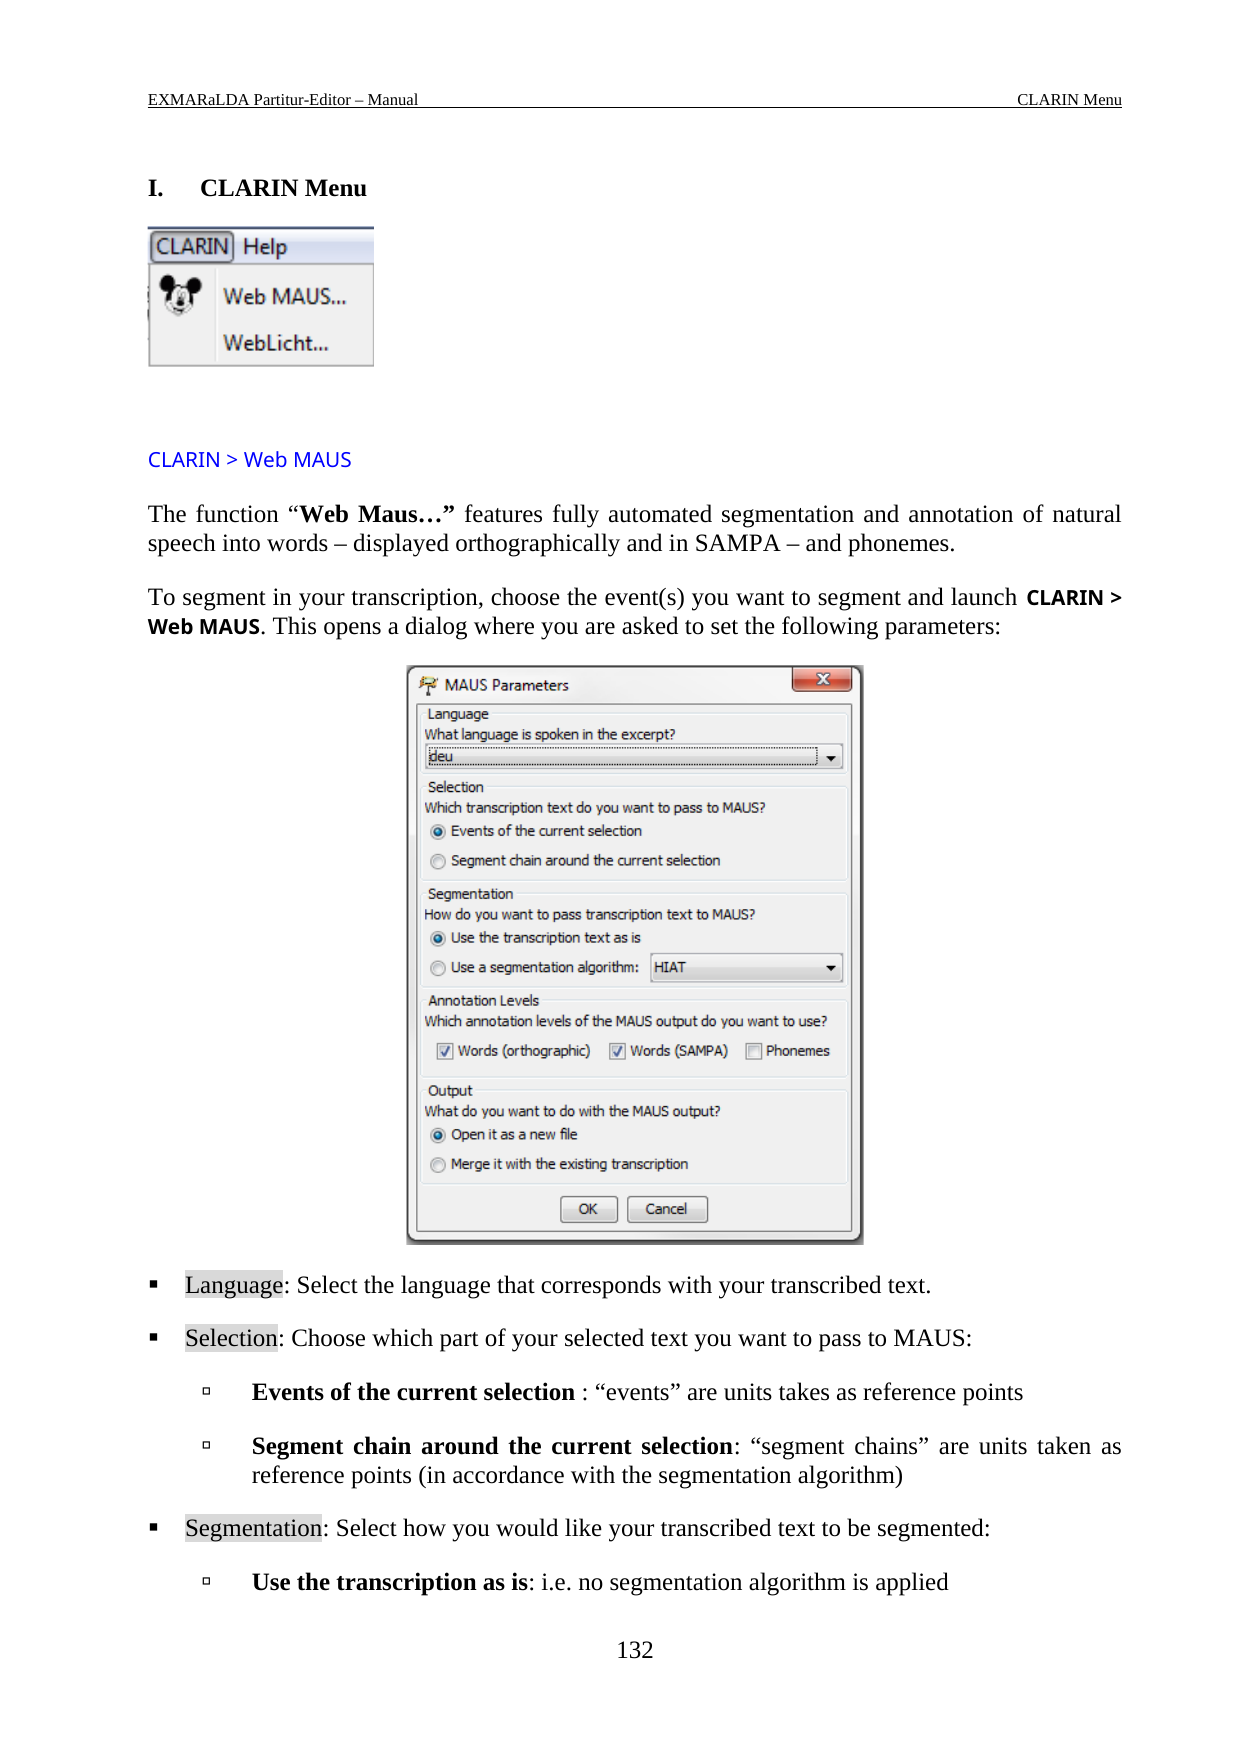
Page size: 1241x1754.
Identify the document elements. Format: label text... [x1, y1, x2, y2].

text The function “Web Maus…” features fully automated segmentation and annotation of natural speech into words – displayed orthographically and in SAMPA – and phonemes. [148, 499, 1122, 557]
picture [406, 665, 864, 1245]
text Segmentation: Select how you would like your transcribed text to be segmented: [148, 1513, 1122, 1542]
text Segment chain around the current selection: “segment chains” are units taken as reference points (in accordance with the segmentation algorithm) [201, 1431, 1122, 1488]
subtitle CLARIN > Web MAUS [148, 446, 1122, 474]
text Events of the current selection : “events” are units takes as reference points [201, 1377, 1122, 1406]
text Selection: Choose which part of your selected text you want to pass to MAUS: [148, 1323, 1122, 1352]
text Use the transcription as is: i.e. no segmentation algorithm is applied [201, 1567, 1122, 1596]
text Language: Select the language that corresponds with your transcribed text. [283, 1270, 1122, 1298]
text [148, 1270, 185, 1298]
picture [147, 226, 374, 367]
subtitle CLARIN Menu [148, 173, 1122, 201]
text To segment in your transcription, choose the event(s) you want to segment and launch CLARIN > Web MAUS. This opens a dialog where you are asked to set the following parameters: [148, 582, 1122, 641]
